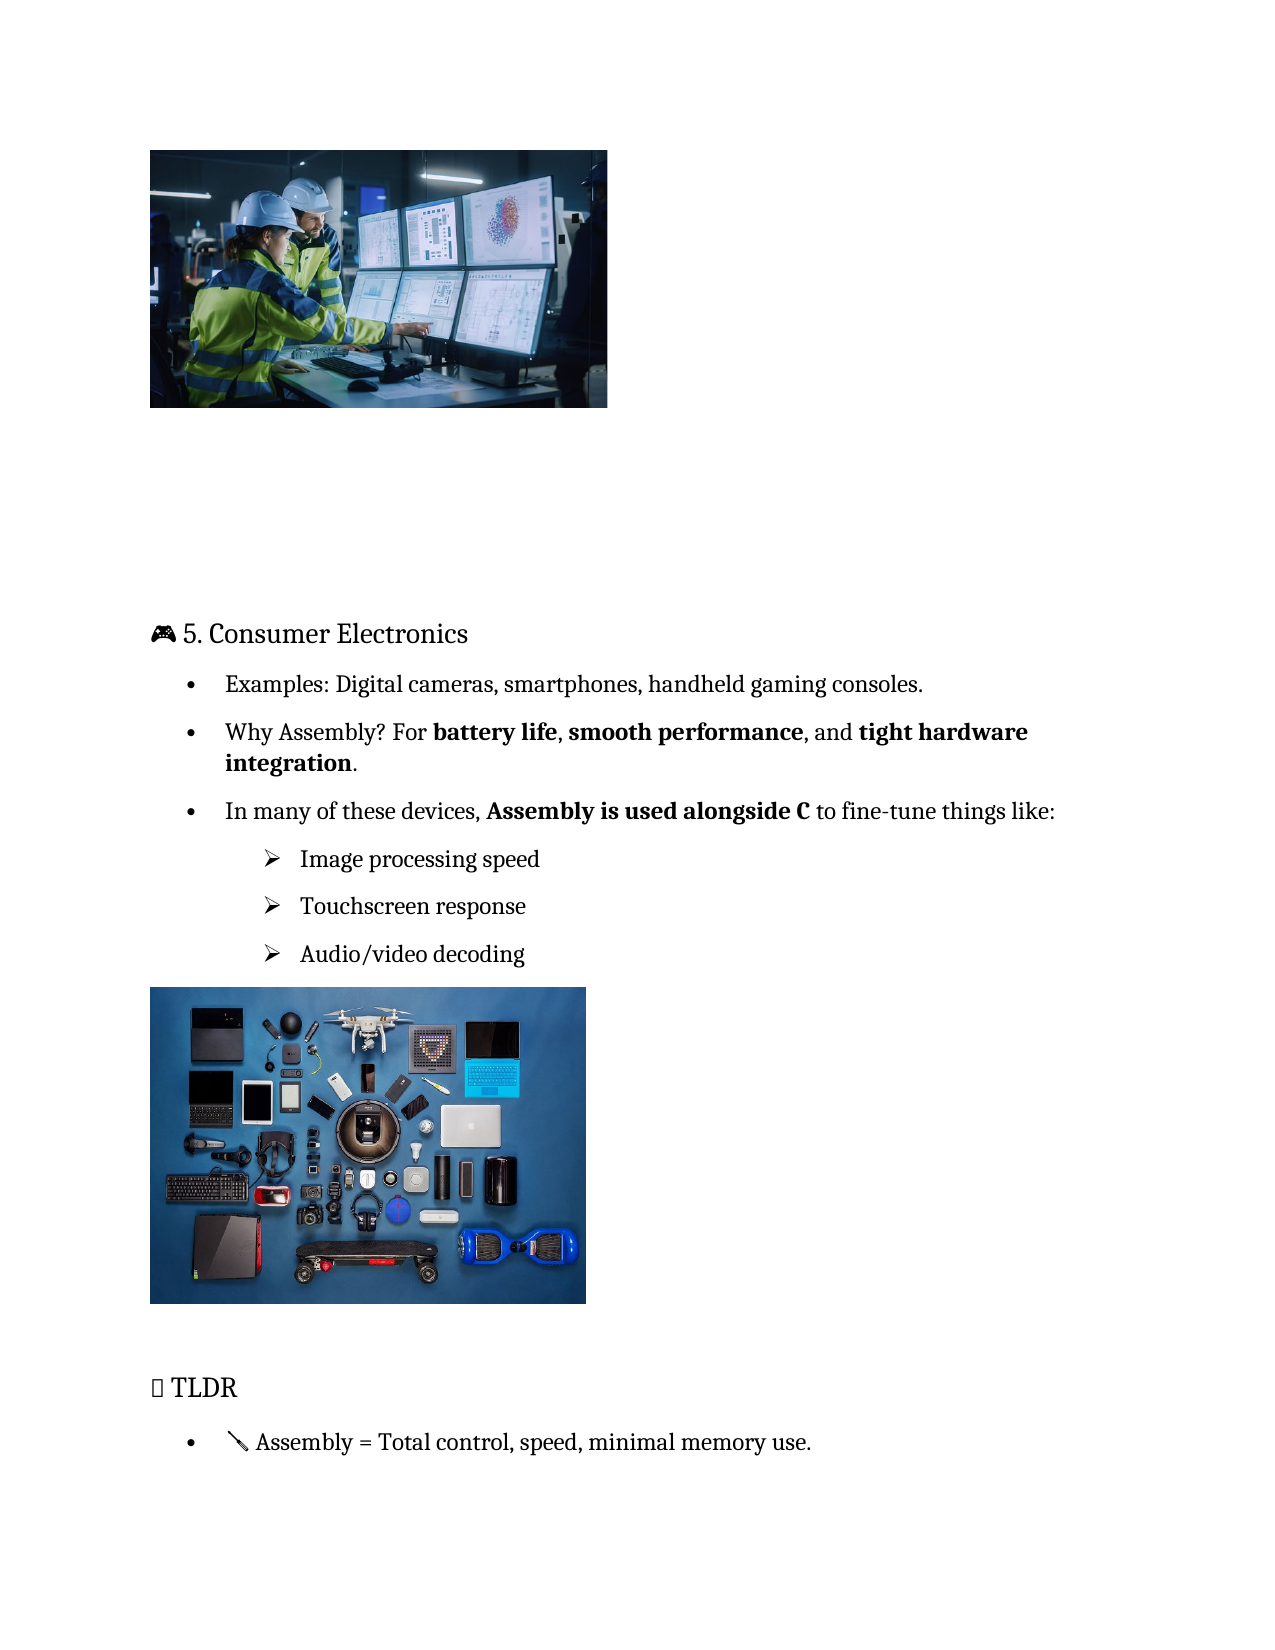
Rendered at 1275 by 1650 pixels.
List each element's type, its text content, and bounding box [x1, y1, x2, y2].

list Why Assembly? For battery life, smooth performance, and tight hardware integration. [187, 718, 1125, 778]
text 🧩 TLDR [150, 1370, 1125, 1404]
picture [150, 987, 586, 1304]
list In many of these devices, Assembly is used alongside C to fine-tune things like: [187, 797, 1125, 826]
list Examples: Digital cameras, smartphones, handheld gaming consoles. [187, 670, 1125, 699]
list Image processing speed [262, 844, 1125, 873]
list Touchscreen response [262, 892, 1125, 921]
list 🪛 Assembly = Total control, speed, minimal memory use. [187, 1424, 1125, 1458]
picture [150, 150, 608, 408]
list Audio/video decoding [262, 940, 1125, 969]
text 🎮 5. Consumer Electronics [150, 617, 1125, 651]
